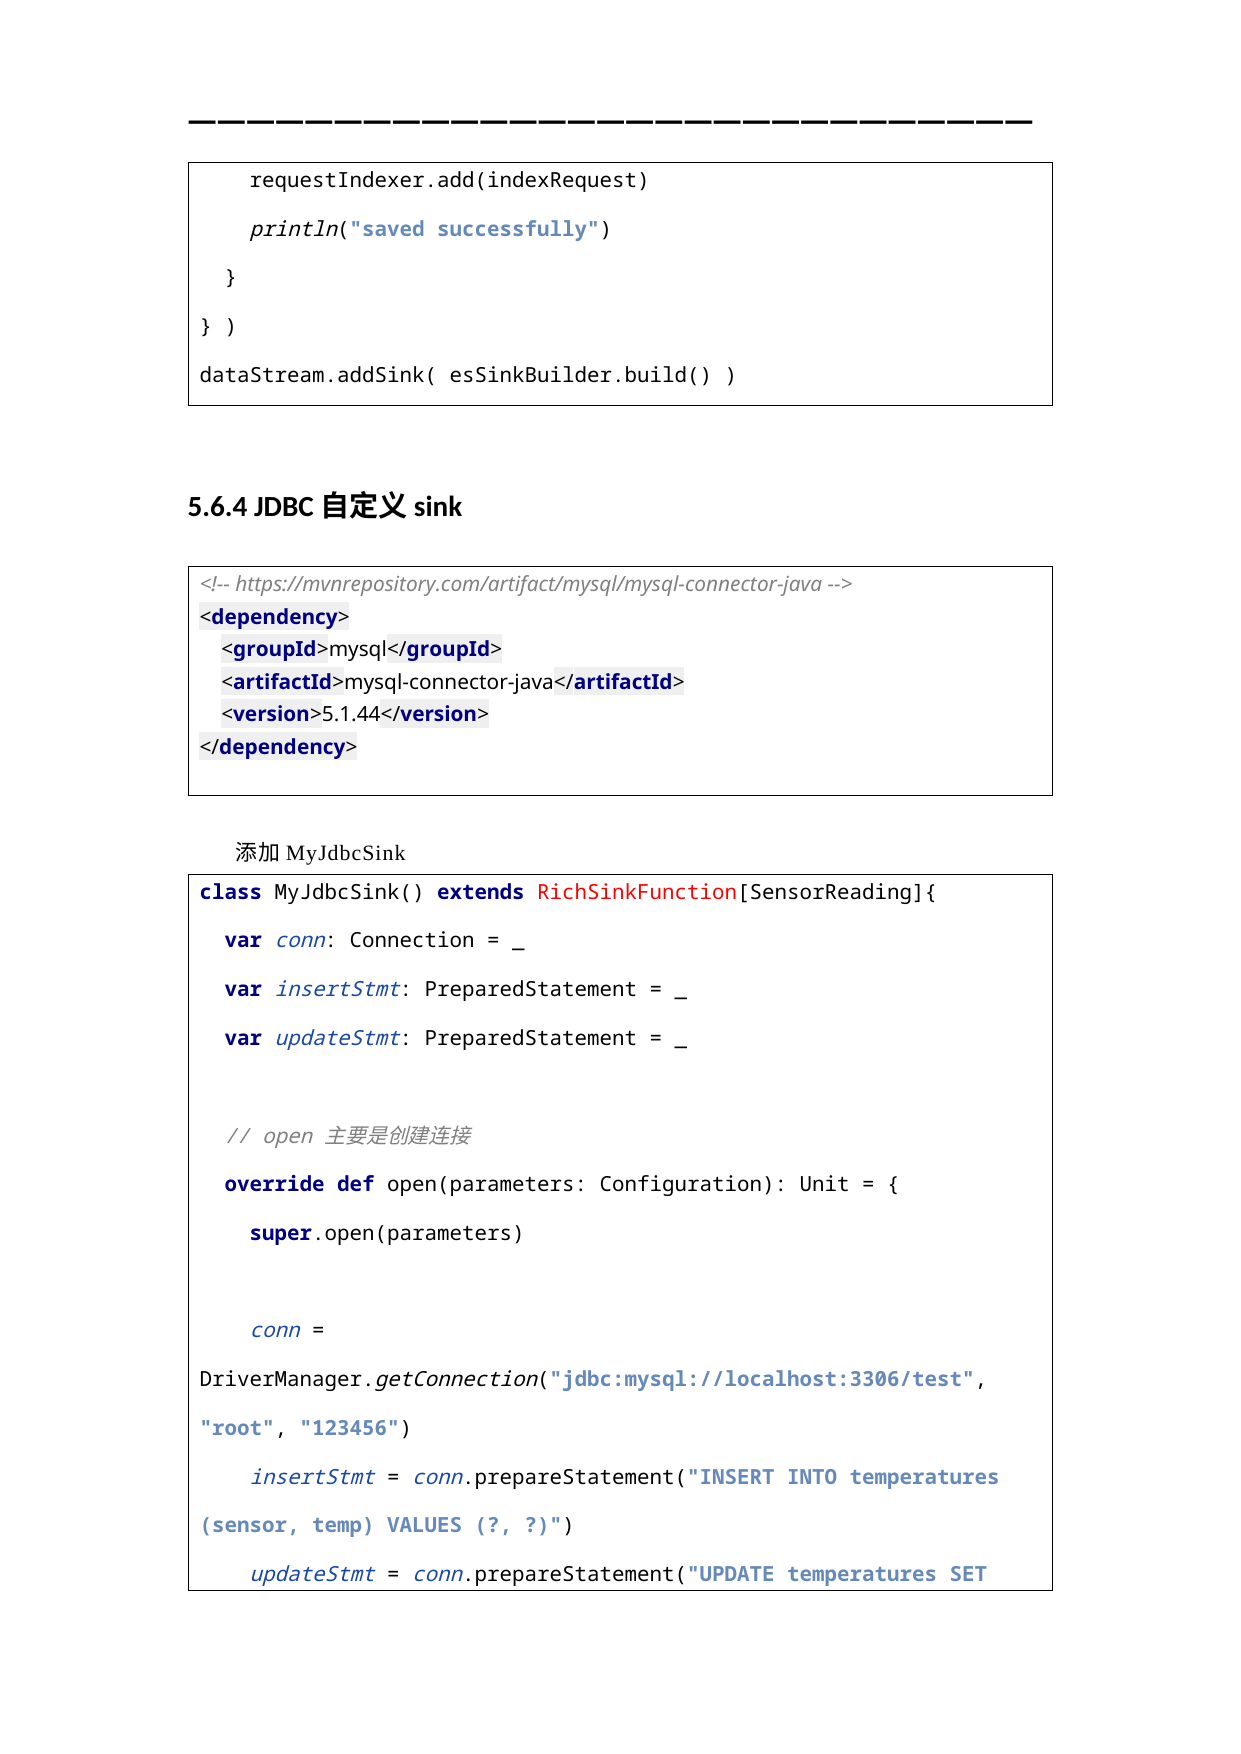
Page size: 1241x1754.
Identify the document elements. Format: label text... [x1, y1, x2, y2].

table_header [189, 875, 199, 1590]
table_header <!-- https://mvnrepository.com/artifact/mysql/mysql-connector-java --> <dependency> <groupId>mysql</groupId> <artifactId>mysql-connector-java</artifactId> <version>5.1.44</version> </dependency> [189, 567, 1052, 795]
subtitle 5.6.4 JDBC 自定义sink [187, 471, 1053, 536]
text 添加MyJdbcSink [187, 835, 1053, 867]
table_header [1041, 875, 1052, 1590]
